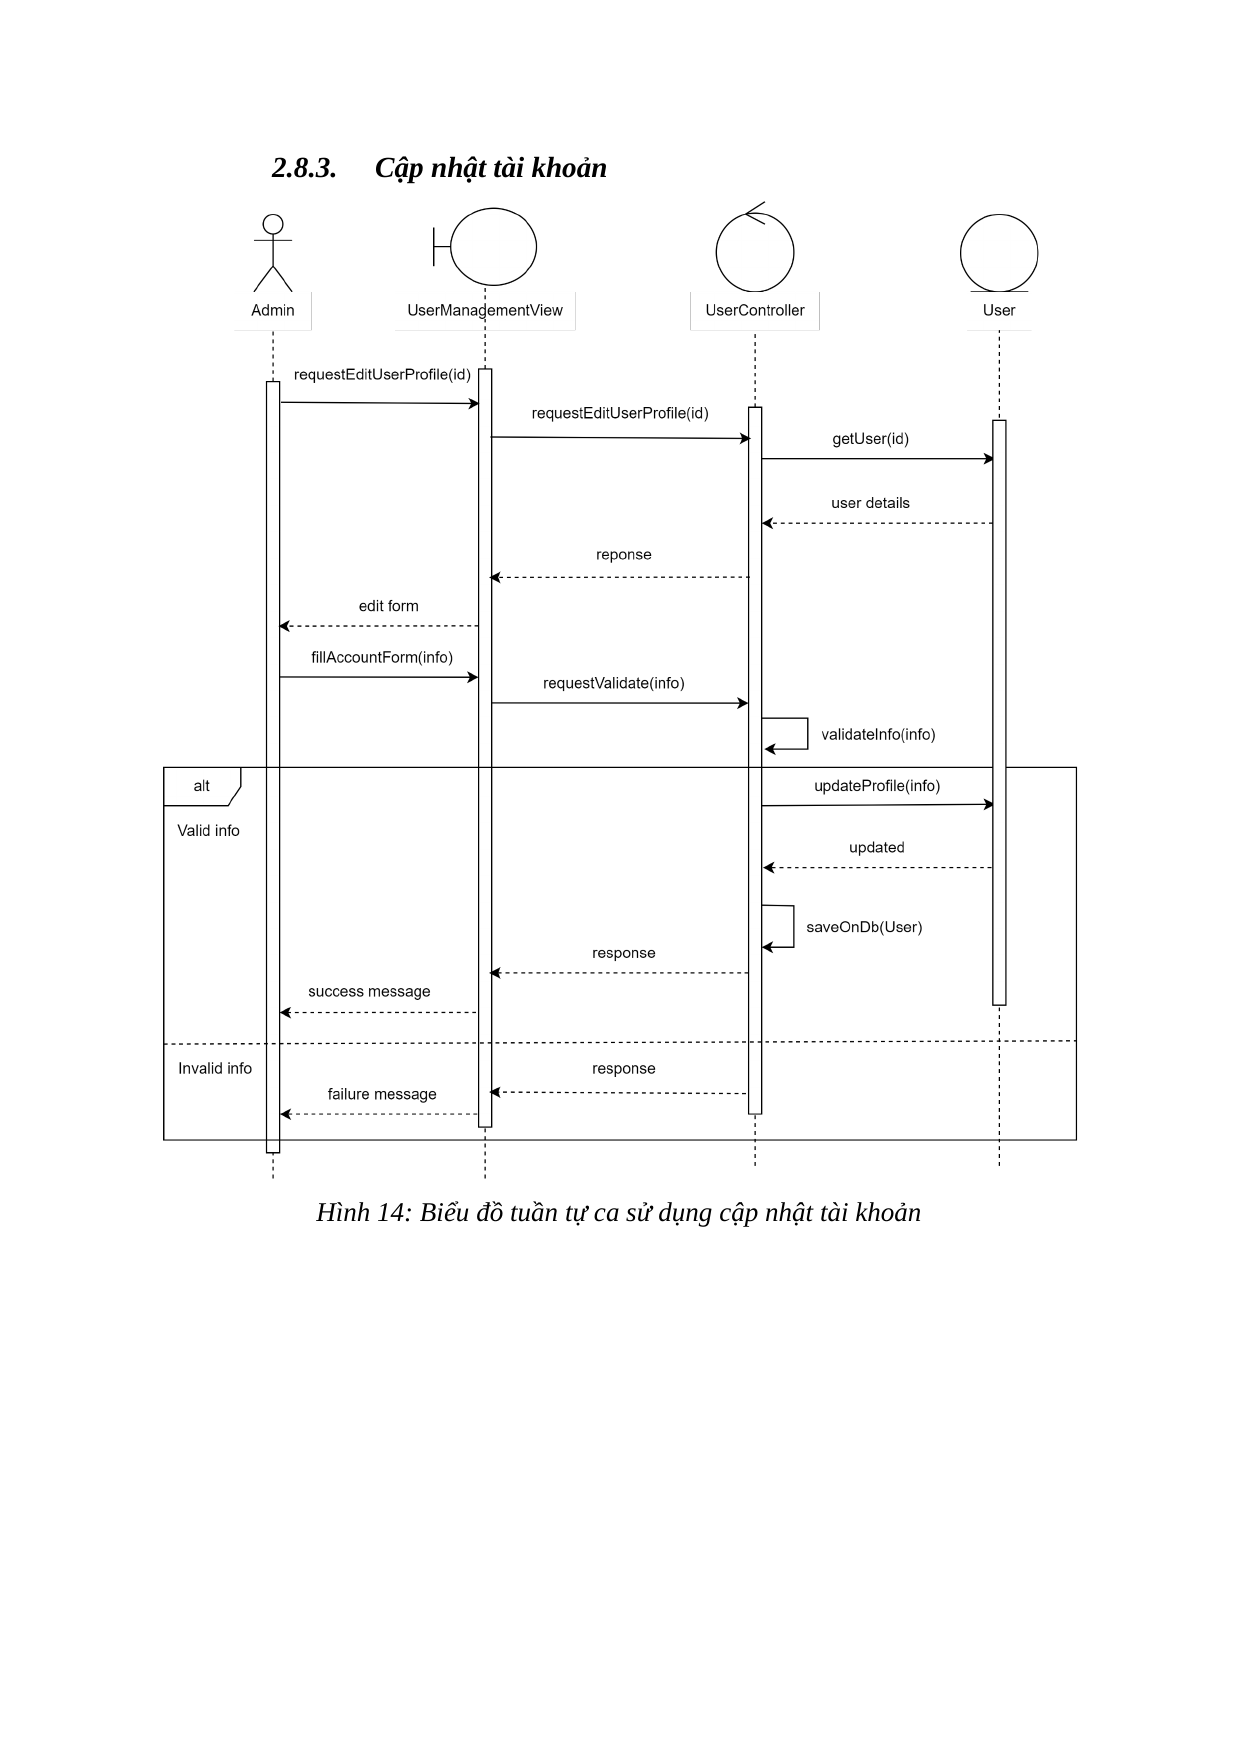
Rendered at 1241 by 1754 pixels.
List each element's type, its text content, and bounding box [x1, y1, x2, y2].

picture [150, 188, 1091, 1193]
subtitle Cập nhật tài khoản [337, 150, 1090, 183]
text Hình 14: Biểu đồ tuần tự ca sử dụng cập nhật tài khoản [150, 1197, 1090, 1228]
